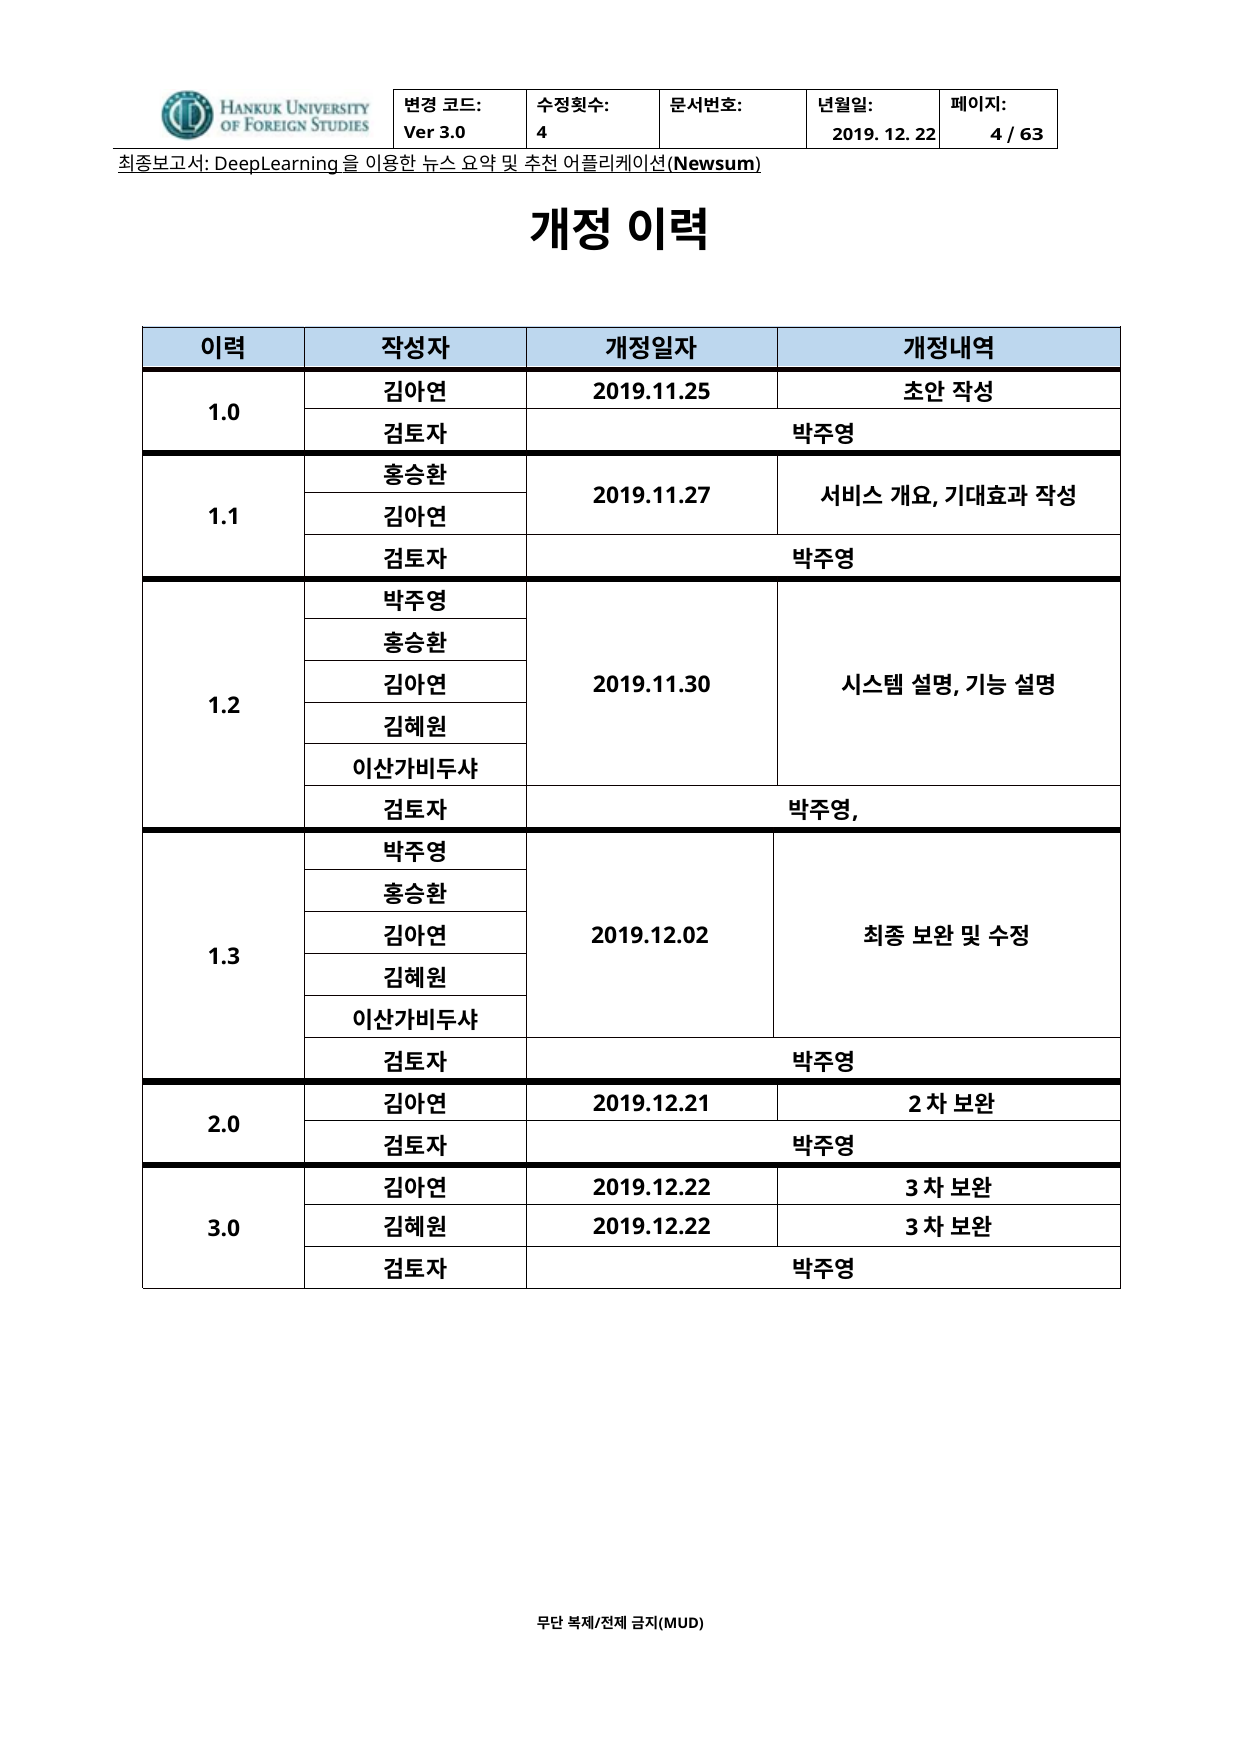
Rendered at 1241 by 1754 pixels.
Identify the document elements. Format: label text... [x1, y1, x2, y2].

table_cell 검토자 [305, 535, 526, 576]
table_cell 2019.11.27 [527, 456, 777, 534]
table_cell 3차 보완 [778, 1205, 1120, 1246]
table_cell 박주영 [527, 1038, 1120, 1078]
table_cell 1.3 [143, 833, 304, 1078]
table_cell 검토자 [305, 409, 526, 450]
table_cell 김아연 [305, 493, 526, 534]
table_cell 1.0 [143, 372, 304, 450]
table_cell 검토자 [305, 786, 526, 827]
table_cell 홍승환 [305, 619, 526, 659]
table_header 개정내역 [778, 328, 1120, 366]
table_cell 김혜원 [305, 1205, 526, 1246]
table_cell 김아연 [305, 372, 526, 408]
table_cell 2019.12.21 [527, 1085, 777, 1120]
table_cell 박주영 [305, 582, 526, 618]
table_cell 서비스 개요, 기대효과 작성 [778, 456, 1120, 534]
table_cell 2019.12.22 [527, 1205, 777, 1246]
table_cell 김혜원 [305, 703, 526, 743]
table_cell 김아연 [305, 661, 526, 701]
table_cell 김아연 [305, 912, 526, 953]
table_cell 이산가비두샤 [305, 996, 526, 1036]
picture [159, 89, 377, 144]
table_cell 박주영 [527, 1121, 1120, 1162]
table_cell 시스템 설명, 기능 설명 [778, 582, 1120, 785]
table_cell 홍승환 [305, 456, 526, 492]
table_cell 박주영 [527, 535, 1120, 576]
table_cell 김아연 [305, 1168, 526, 1204]
table_cell 검토자 [305, 1247, 526, 1288]
table_cell 1.2 [143, 582, 304, 827]
table_header 개정일자 [527, 328, 777, 366]
table_cell 검토자 [305, 1038, 526, 1078]
text 개정 이력 [112, 194, 1128, 260]
table_header 작성자 [305, 328, 526, 366]
table_cell 3.0 [143, 1168, 304, 1288]
table_cell 최종 보완 및 수정 [774, 833, 1120, 1036]
table_header 이력 [143, 328, 304, 366]
table_cell 초안 작성 [778, 372, 1120, 408]
table_cell 2차 보완 [778, 1085, 1120, 1120]
table_cell 이산가비두샤 [305, 744, 526, 785]
table_cell 박주영 [527, 1247, 1120, 1288]
table_cell 2019.12.22 [527, 1168, 777, 1204]
table_cell 2019.11.30 [527, 582, 777, 785]
table_cell 박주영, [527, 786, 1120, 827]
table_cell 검토자 [305, 1121, 526, 1162]
table_cell 박주영 [305, 833, 526, 869]
table_cell 김아연 [305, 1085, 526, 1120]
table_cell 2019.11.25 [527, 372, 777, 408]
table_cell 3차 보완 [778, 1168, 1120, 1204]
table_cell 2019.12.02 [527, 833, 773, 1036]
table_cell 2.0 [143, 1085, 304, 1162]
table_cell 1.1 [143, 456, 304, 576]
table_cell 김혜원 [305, 954, 526, 994]
table_cell 박주영 [527, 409, 1120, 450]
table_cell 홍승환 [305, 870, 526, 911]
